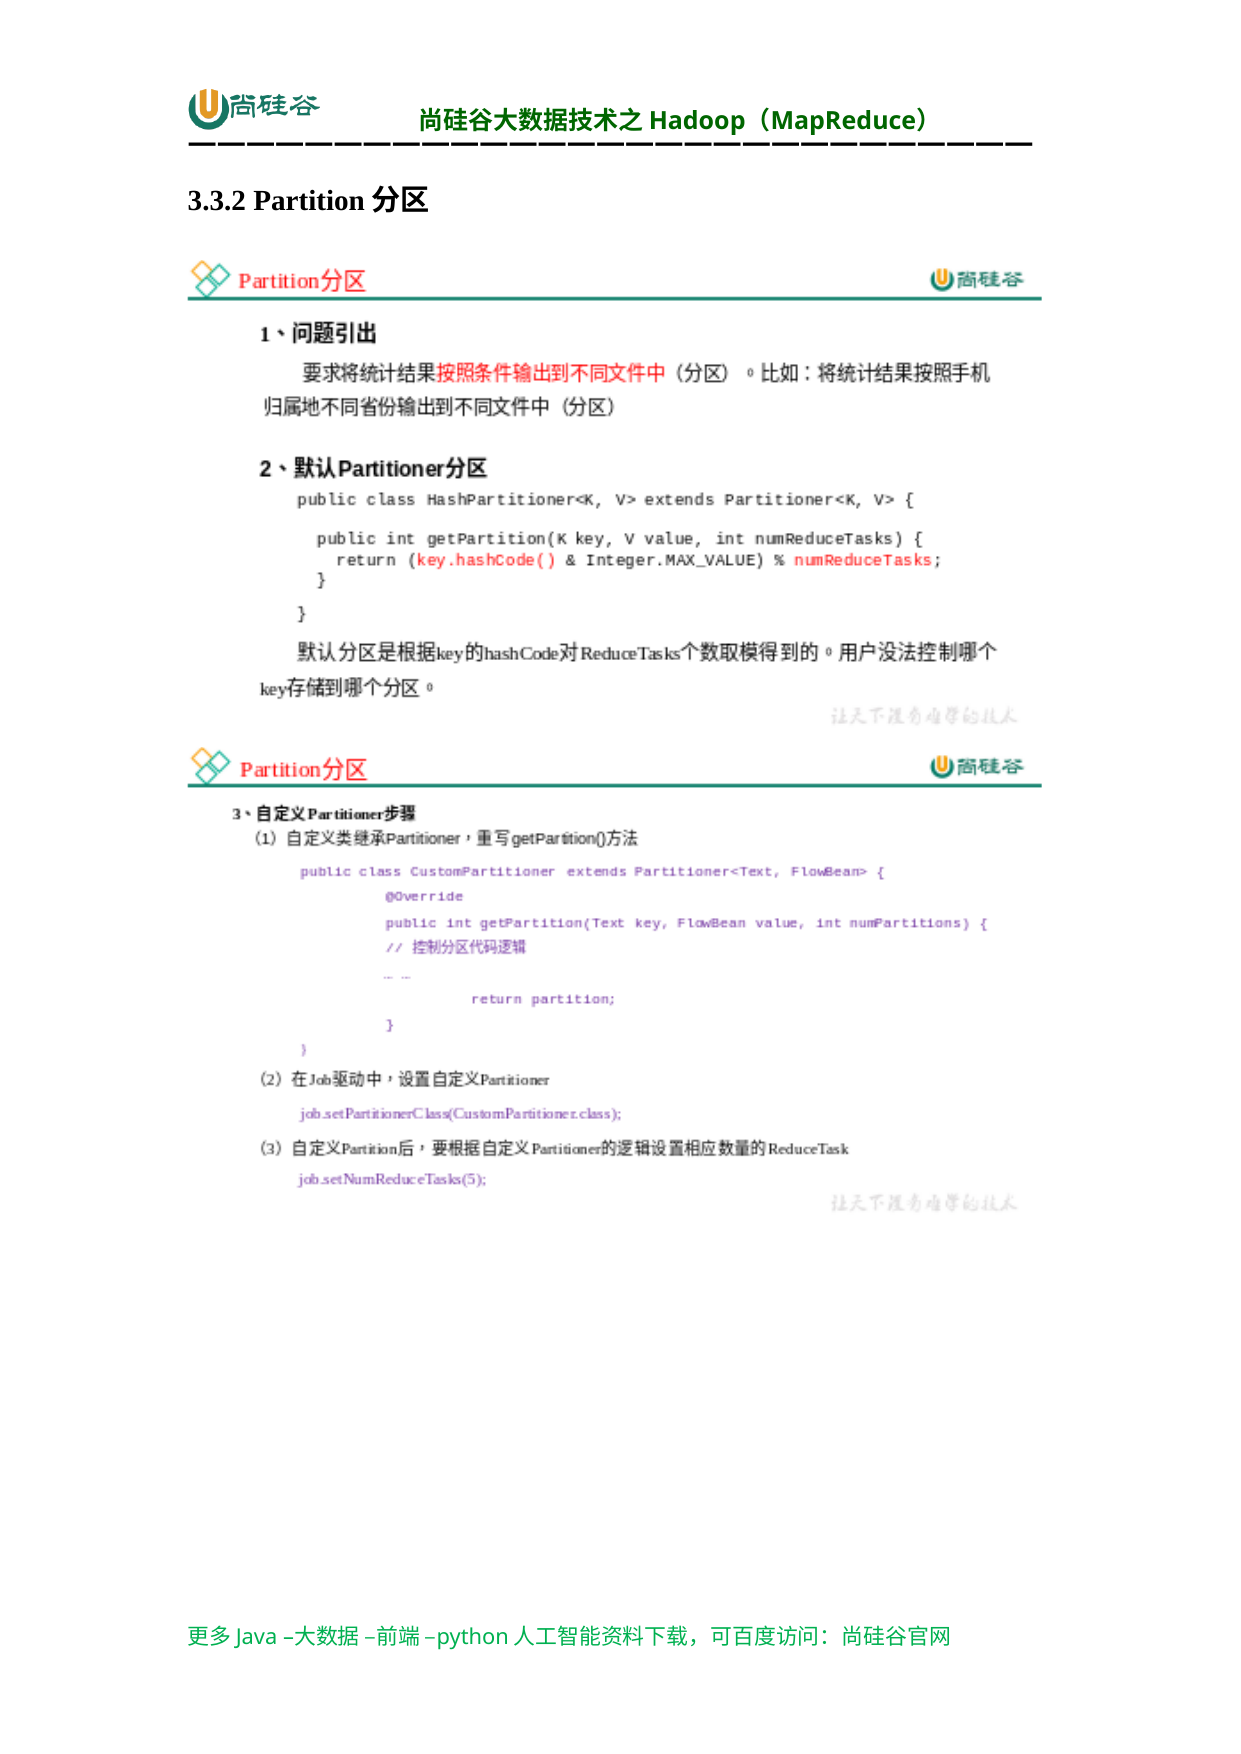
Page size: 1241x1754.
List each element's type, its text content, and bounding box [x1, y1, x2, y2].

subtitle 3.3.2 Partition分区 [187, 165, 1053, 230]
